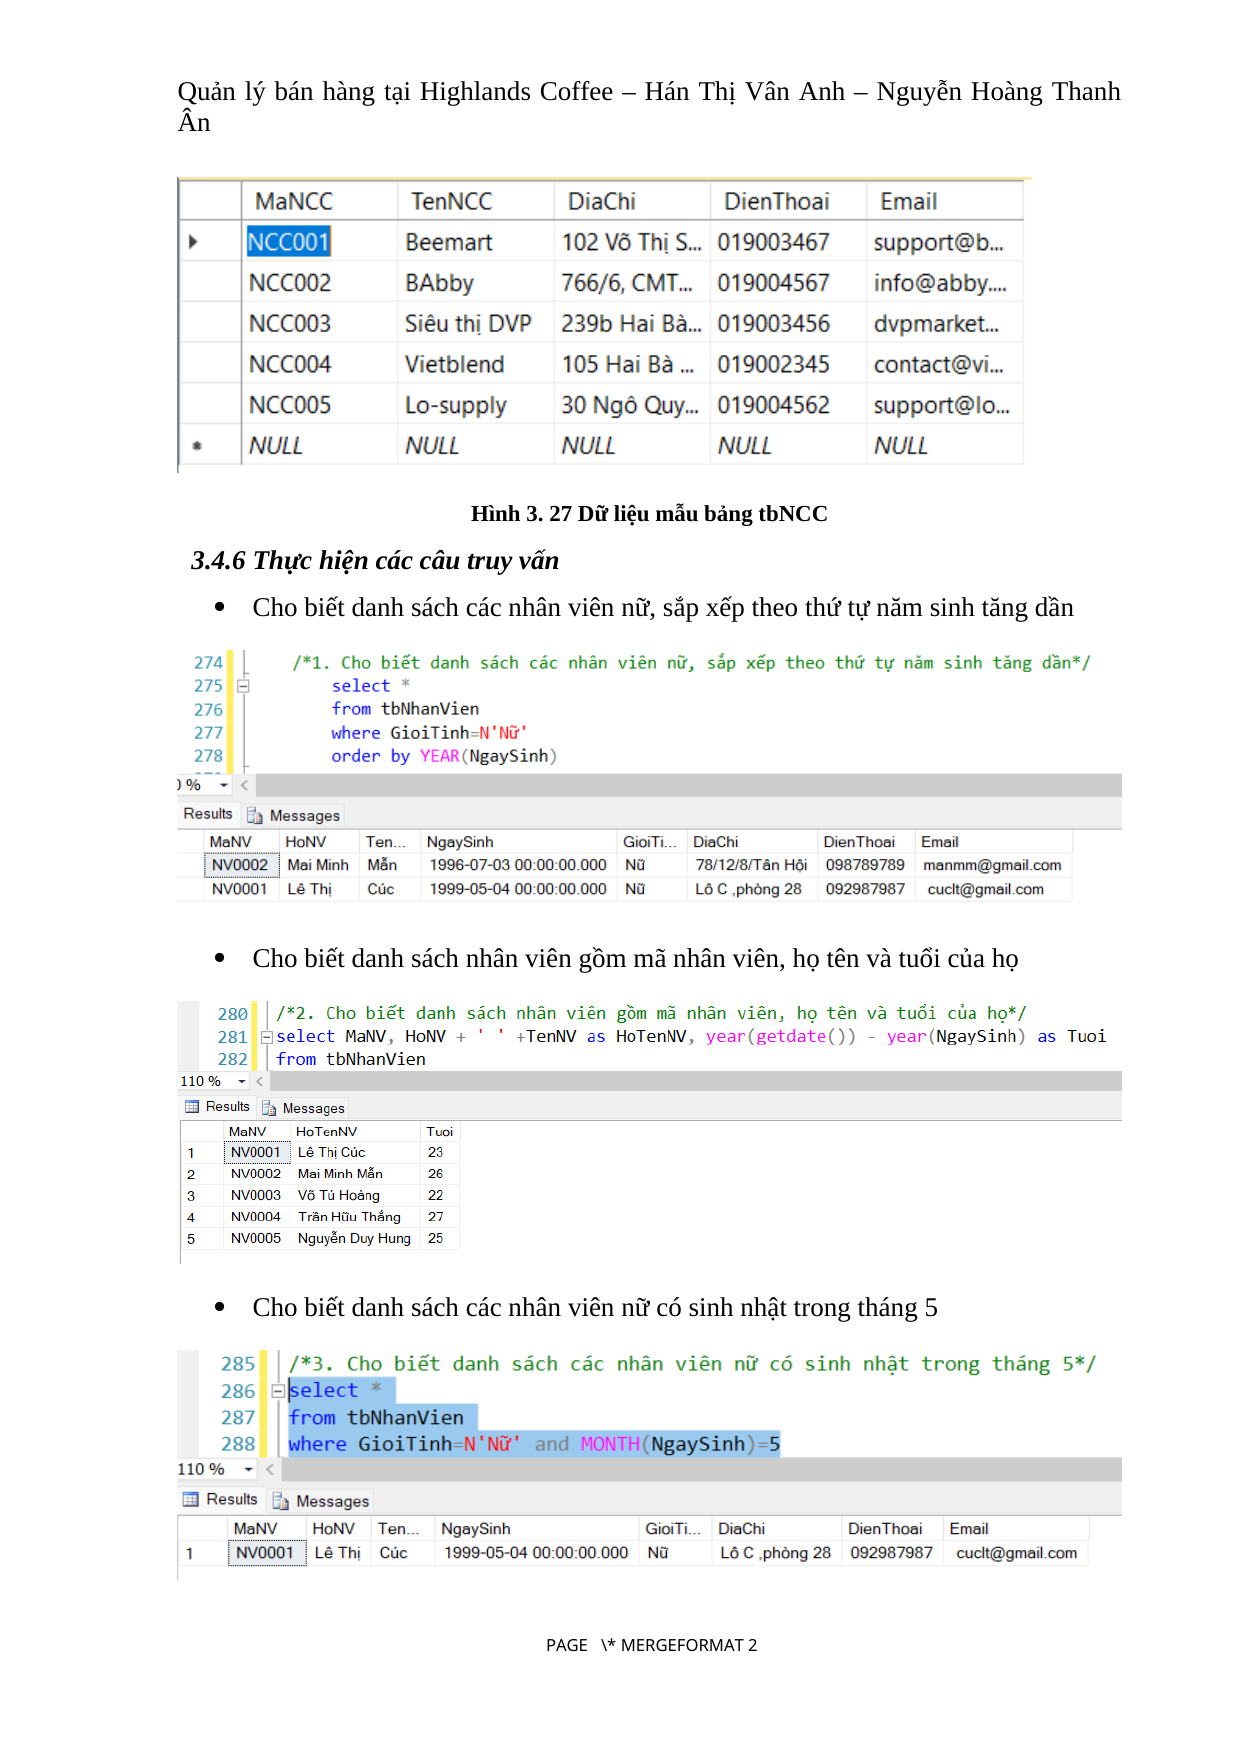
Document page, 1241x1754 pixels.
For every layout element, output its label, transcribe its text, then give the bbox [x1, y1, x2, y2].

picture [177, 650, 1123, 914]
list Cho biết danh sách các nhân viên nữ, sắp xếp theo thứ tự năm sinh tăng dần [215, 591, 1122, 622]
list Cho biết danh sách nhân viên gồm mã nhân viên, họ tên và tuổi của họ [215, 942, 1122, 973]
text Hình 3. 27 Dữ liệu mẫu bảng tbNCC [177, 501, 1122, 527]
list Cho biết danh sách các nhân viên nữ có sinh nhật trong tháng 5 [215, 1291, 1122, 1322]
picture [177, 1350, 1123, 1580]
subtitle Thực hiện các câu truy vấn [252, 544, 1122, 575]
picture [177, 177, 1032, 473]
picture [177, 1001, 1123, 1264]
